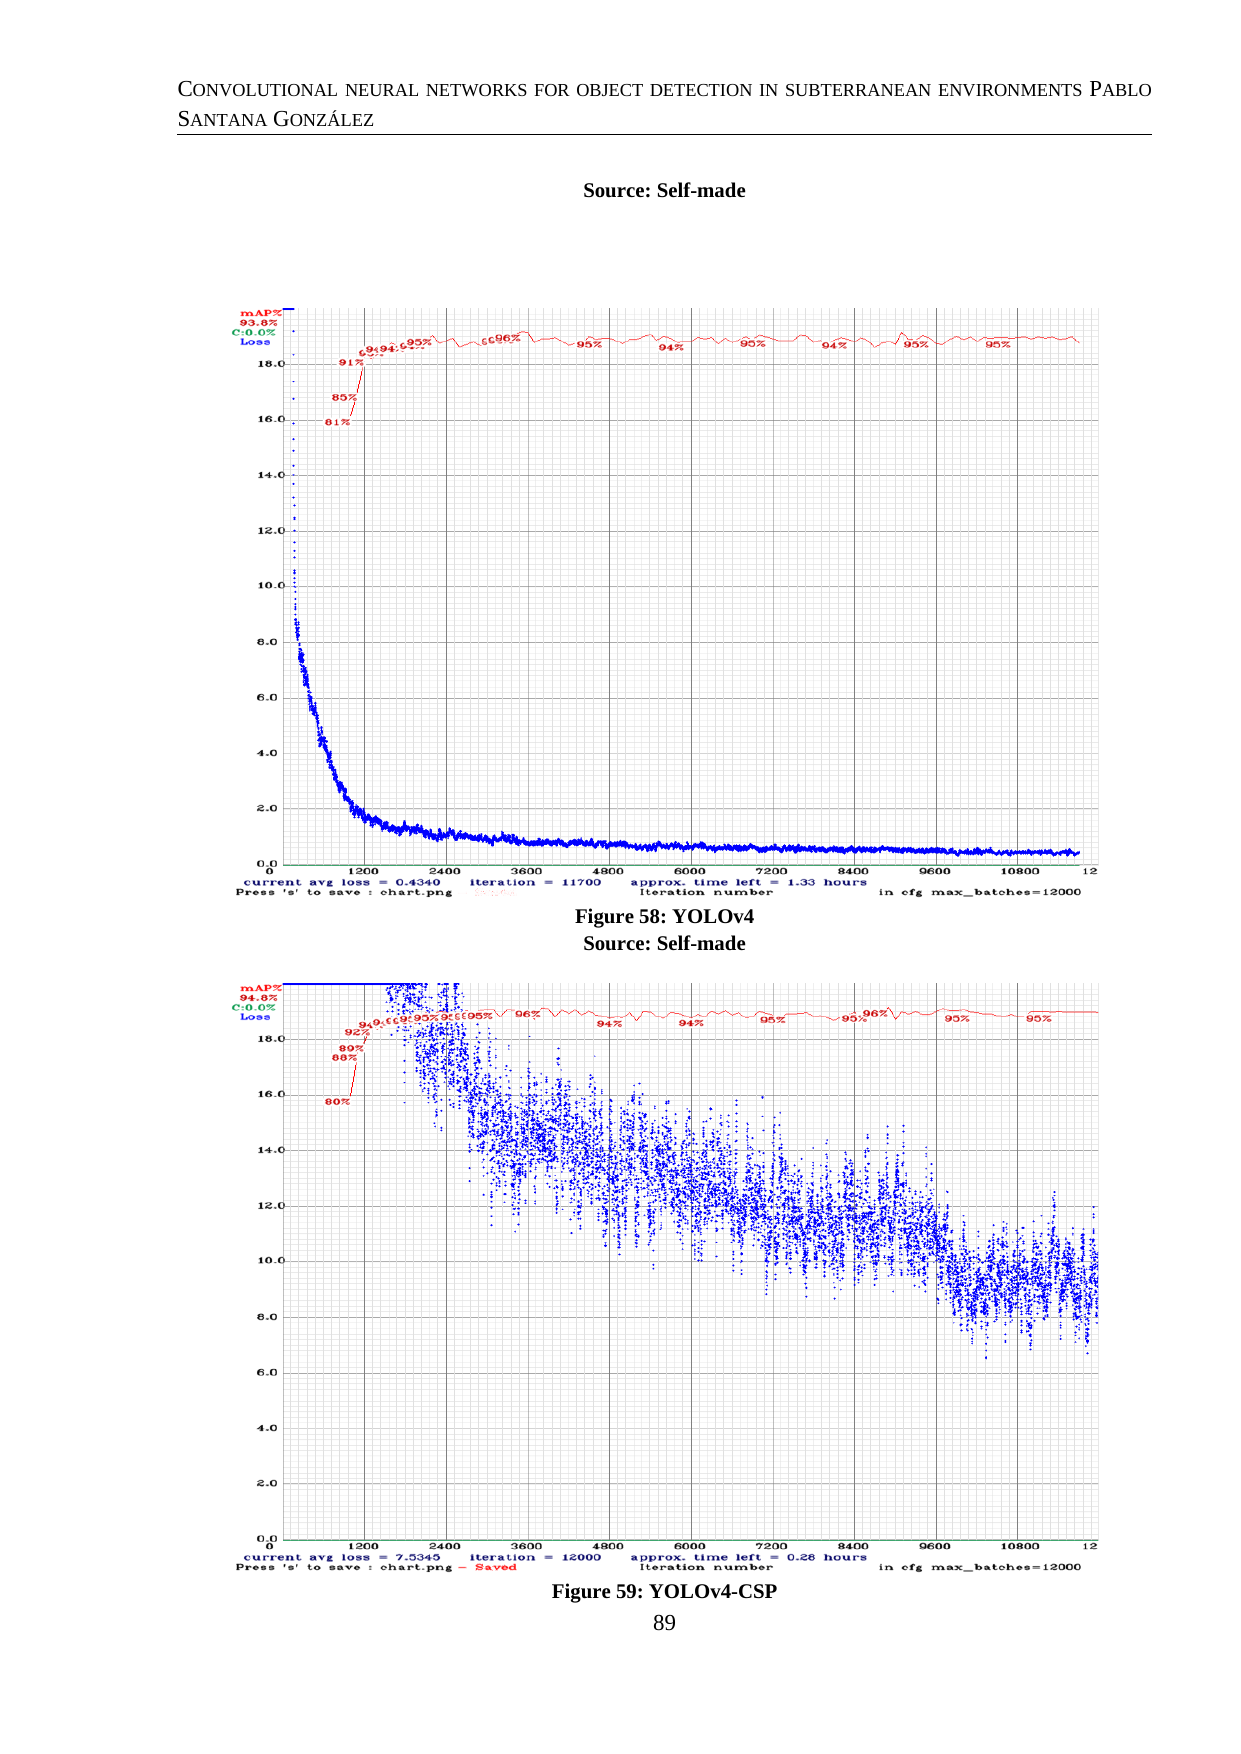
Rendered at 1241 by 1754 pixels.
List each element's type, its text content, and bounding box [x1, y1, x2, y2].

text Source: Self-made [177, 931, 1152, 955]
text Source: Self-made [177, 178, 1152, 202]
picture [230, 983, 1099, 1575]
picture [230, 308, 1099, 900]
